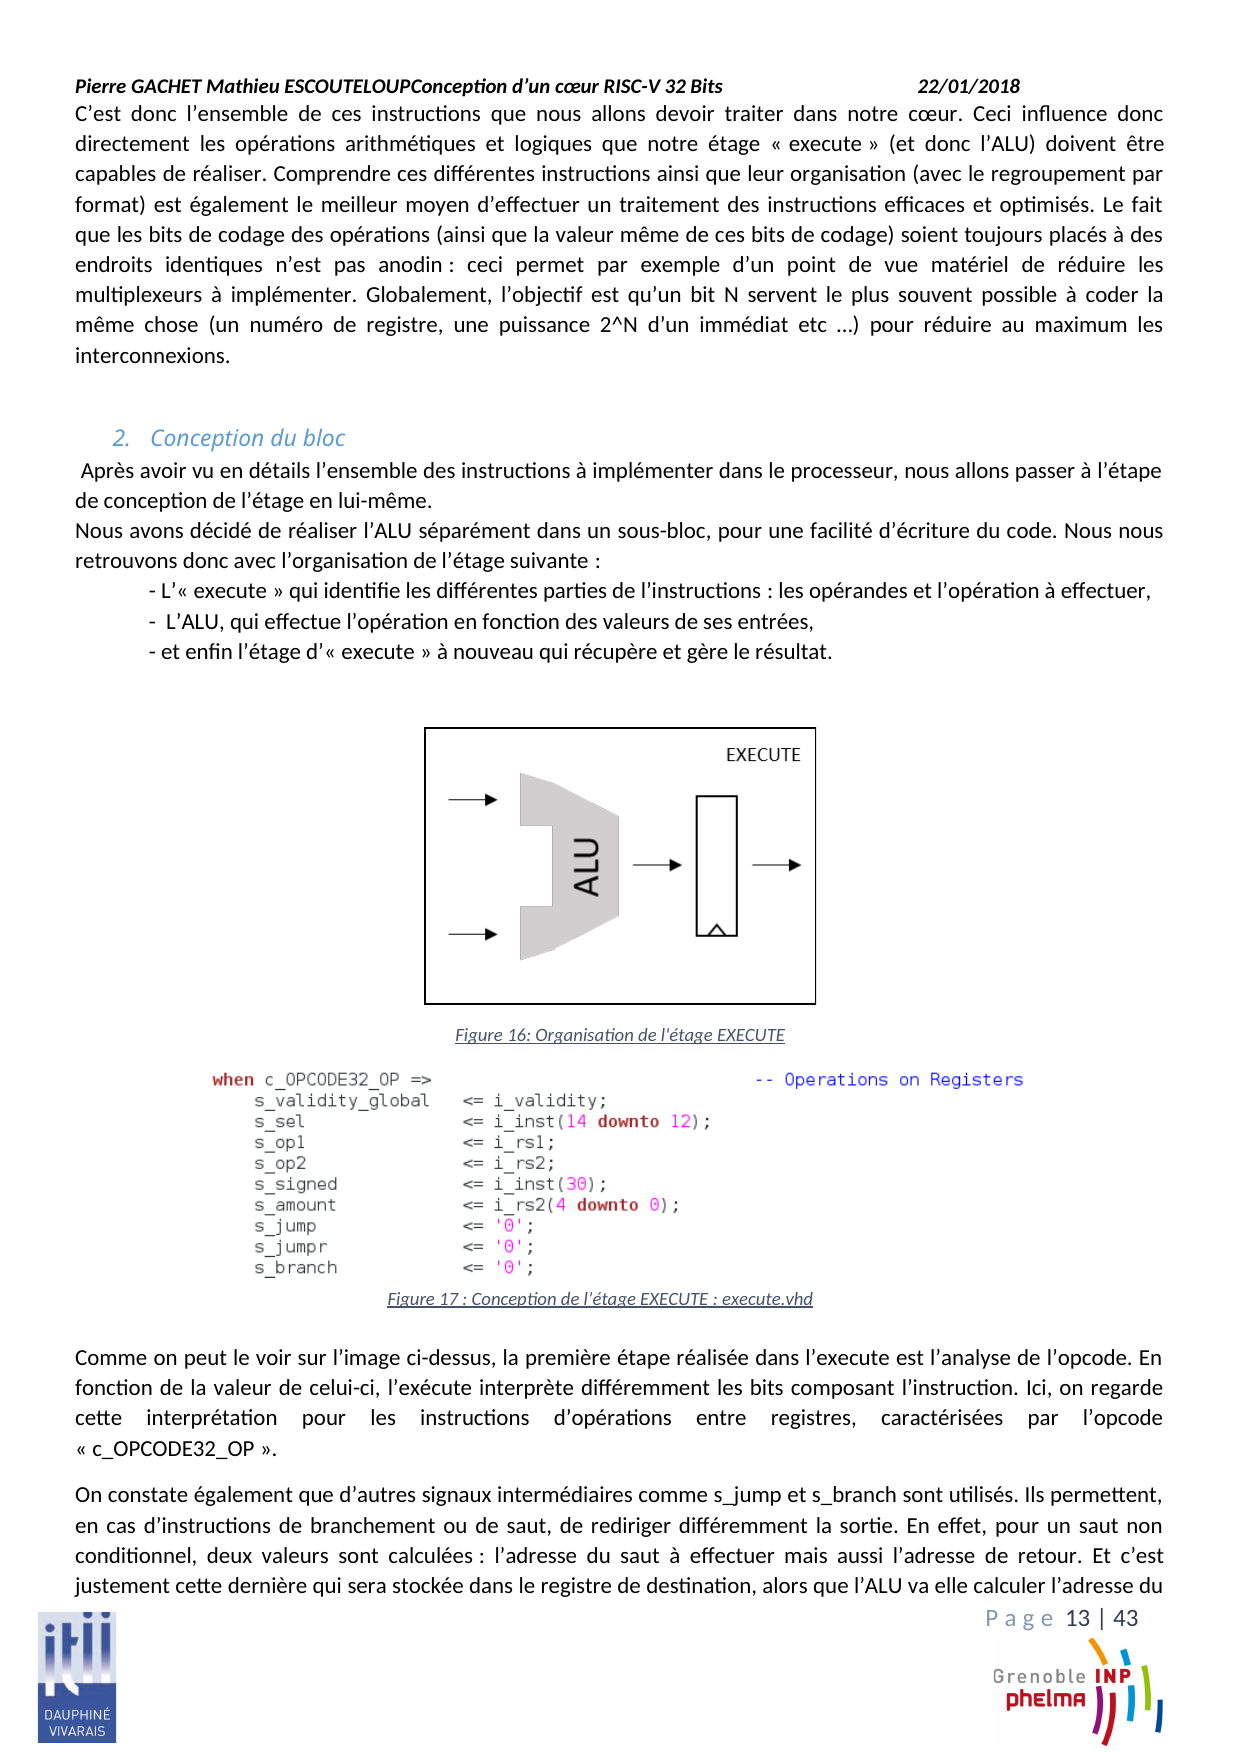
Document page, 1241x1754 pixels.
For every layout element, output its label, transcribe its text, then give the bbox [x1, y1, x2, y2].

subtitle Conception du bloc [112, 422, 1165, 453]
text - L’« execute » qui identifie les différentes parties de l’instructions : les opérandes et l’opération à effectuer, [75, 577, 1165, 605]
text Comme on peut le voir sur l’image ci-dessus, la première étape réalisée dans l’execute est l’analyse de l’opcode. En fonction de la valeur de celui-ci, l’exécute interprète différemment les bits composant l’instruction. Ici, on regarde cette interprétation pour les instructions d’opérations entre registres, caractérisées par l’opcode « c_OPCODE32_OP ». [75, 1343, 1165, 1462]
picture [207, 1067, 1033, 1278]
text - L’ALU, qui effectue l’opération en fonction des valeurs de ses entrées, [149, 607, 1165, 635]
picture [993, 1638, 1163, 1746]
text - et enfin l’étage d’« execute » à nouveau qui récupère et gère le résultat. [75, 637, 1165, 665]
text C’est donc l’ensemble de ces instructions que nous allons devoir traiter dans notre cœur. Ceci influence donc directement les opérations arithmétiques et logiques que notre étage « execute » (et donc l’ALU) doivent être capables de réaliser. Comprendre ces différentes instructions ainsi que leur organisation (avec le regroupement par format) est également le meilleur moyen d’effectuer un traitement des instructions efficaces et optimisés. Le fait que les bits de codage des opérations (ainsi que la valeur même de ces bits de codage) soient toujours placés à des endroits identiques n’est pas anodin : ceci permet par exemple d’un point de vue matériel de réduire les multiplexeurs à implémenter. Globalement, l’objectif est qu’un bit N servent le plus souvent possible à coder la même chose (un numéro de registre, une puissance 2^N d’un immédiat etc …) pour réduire au maximum les interconnexions. [75, 99, 1165, 369]
picture [37, 1612, 117, 1743]
picture [424, 727, 817, 1005]
text Nous avons décidé de réaliser l’ALU séparément dans un sous-bloc, pour une facilité d’écriture du code. Nous nous retrouvons donc avec l’organisation de l’étage suivante : [75, 516, 1165, 574]
text Après avoir vu en détails l’ensemble des instructions à implémenter dans le processeur, nous allons passer à l’étape de conception de l’étage en lui-même. [75, 456, 1165, 514]
